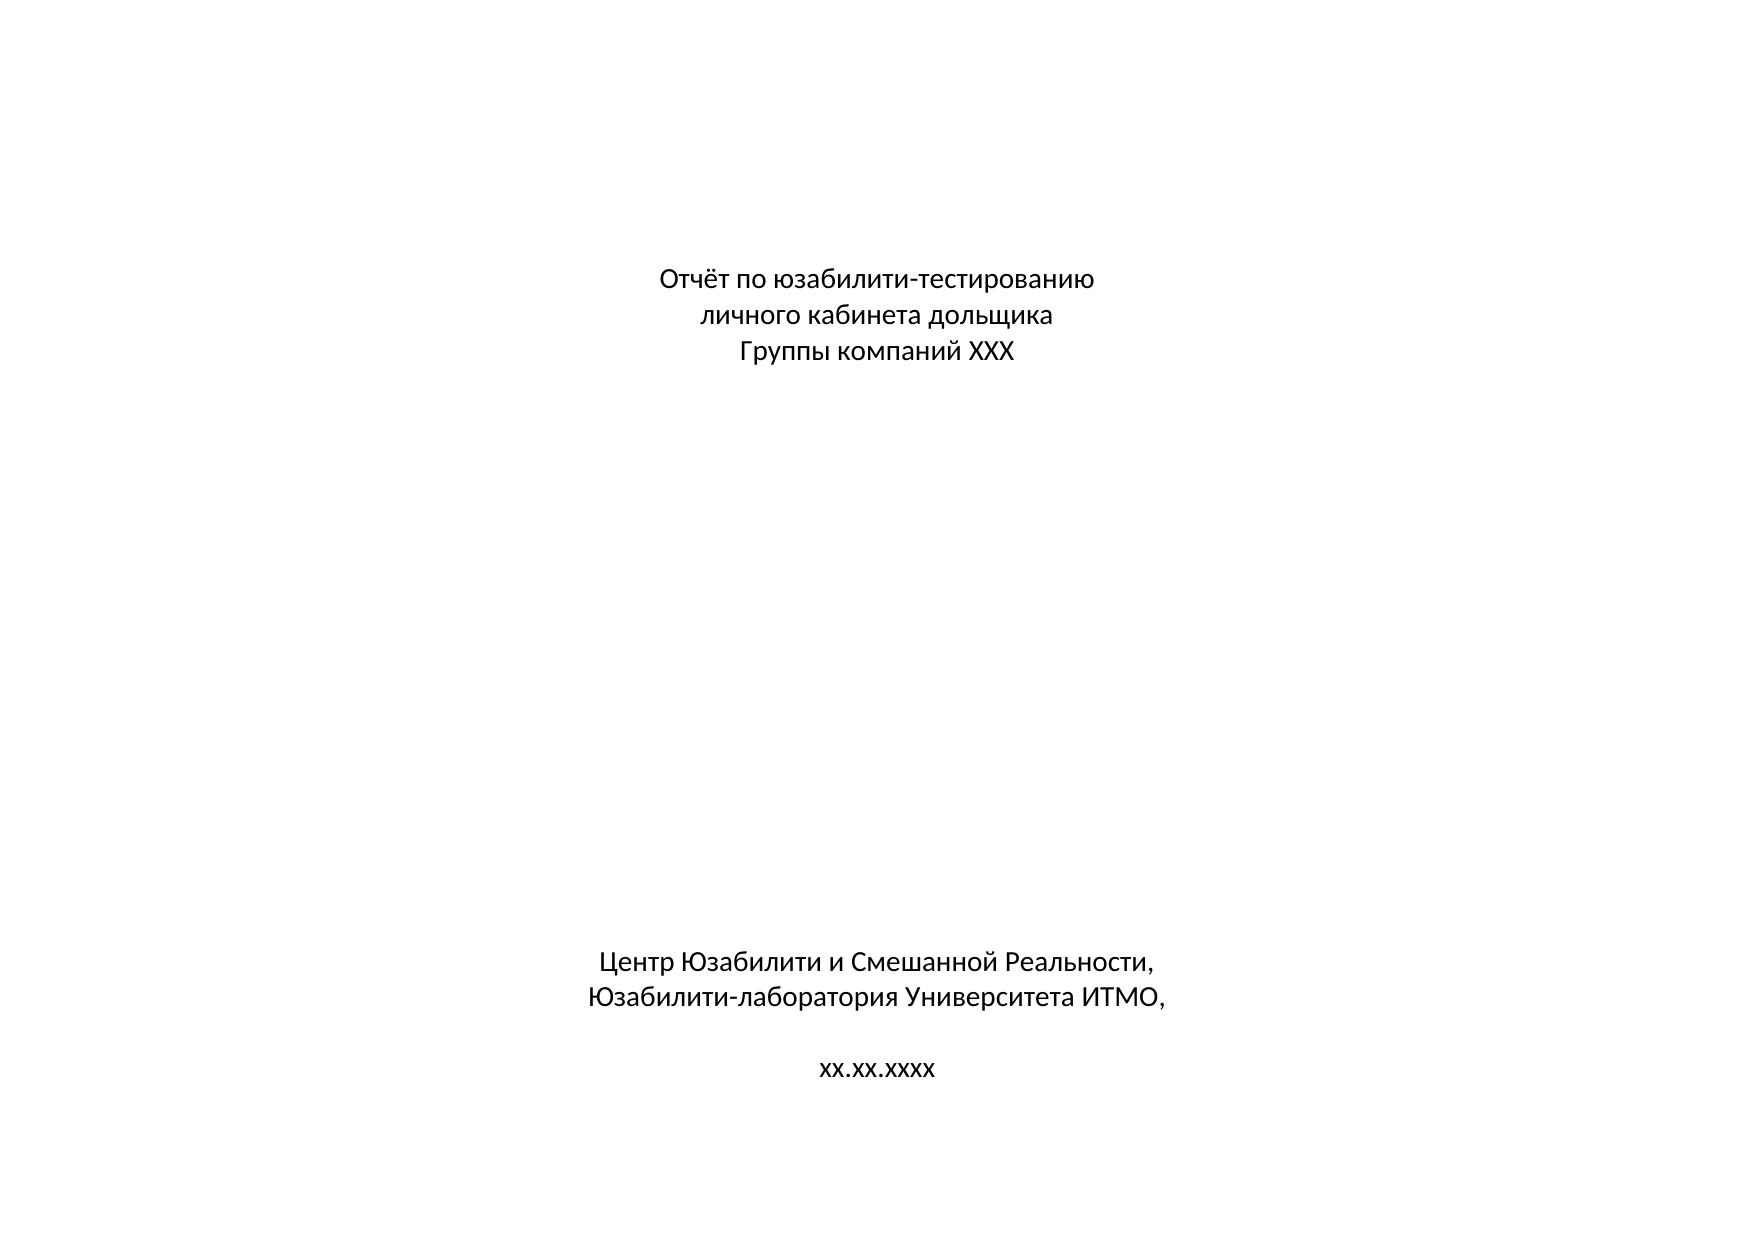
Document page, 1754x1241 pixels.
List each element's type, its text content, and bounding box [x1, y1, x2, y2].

text Центр Юзабилити и Смешанной Реальности, [59, 943, 1695, 978]
text Отчёт по юзабилити-тестированию [59, 261, 1695, 296]
text Юзабилити-лаборатория Университета ИТМО, [59, 978, 1695, 1014]
text xx.xx.xxxx [59, 1049, 1695, 1085]
text личного кабинета дольщика [59, 296, 1695, 332]
text Группы компаний XXX [59, 332, 1695, 367]
